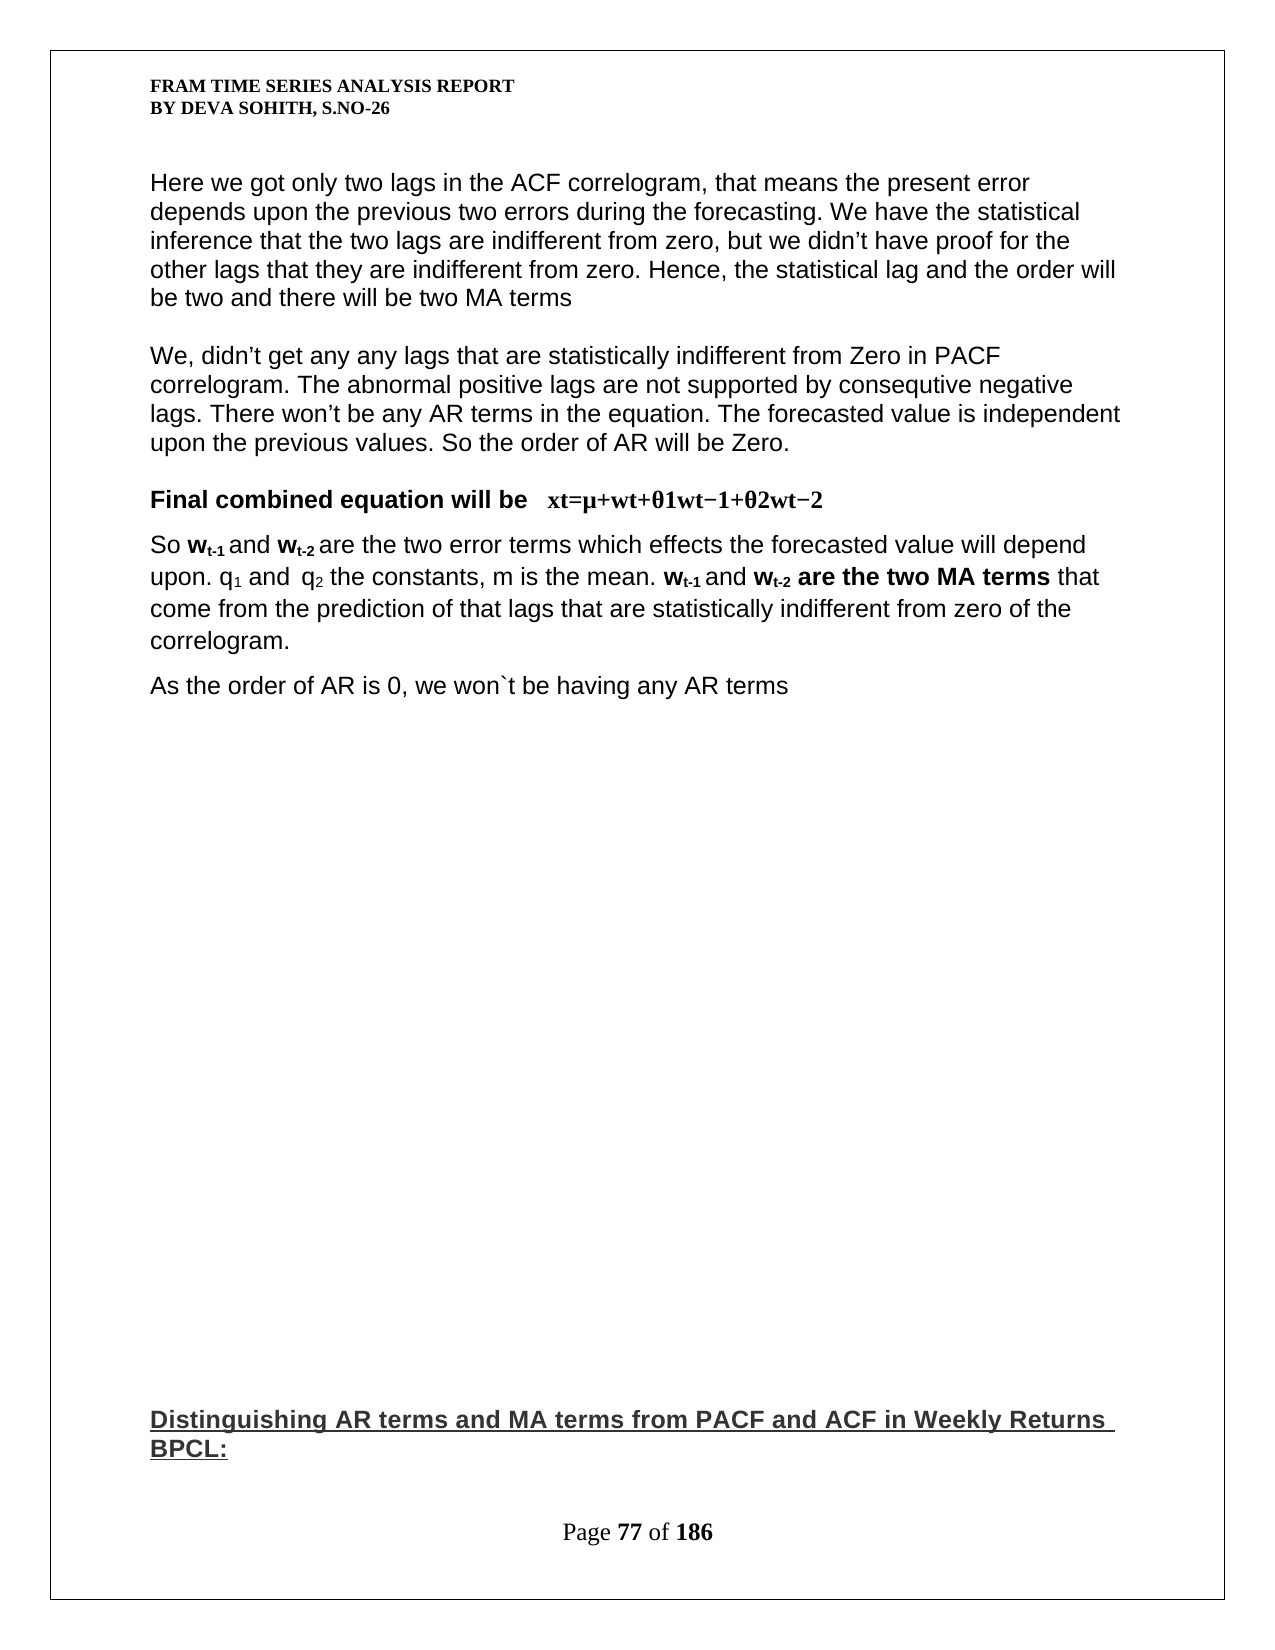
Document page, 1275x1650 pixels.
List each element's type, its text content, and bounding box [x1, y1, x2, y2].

text So wt-1 and wt-2 are the two error terms which effects the forecasted value will depend upon. q1 and q2 the constants, m is the mean. wt-1 and wt-2 are the two MA terms that come from the prediction of that lags that are statistically indifferent from zero of the correlogram. [150, 531, 1125, 655]
text Here we got only two lags in the ACF correlogram, that means the present error depends upon the previous two errors during the forecasting. We have the statistical inference that the two lags are indifferent from zero, but we didn’t have proof for the other lags that they are indifferent from zero. Hence, the statistical lag and the order will be two and there will be two MA terms [150, 168, 1125, 312]
text Distinguishing AR terms and MA terms from PACF and ACF in Weekly Returns BPCL: [150, 1406, 1125, 1463]
text As the order of AR is 0, we won`t be having any AR terms [150, 671, 1125, 700]
text Final combined equation will be xt=μ+wt+θ1wt−1+θ2wt−2 [150, 486, 1125, 514]
text We, didn’t get any any lags that are statistically indifferent from Zero in PACF correlogram. The abnormal positive lags are not supported by consequtive negative lags. There won’t be any AR terms in the equation. The forecasted value is independent upon the previous values. So the order of AR will be Zero. [150, 341, 1125, 456]
